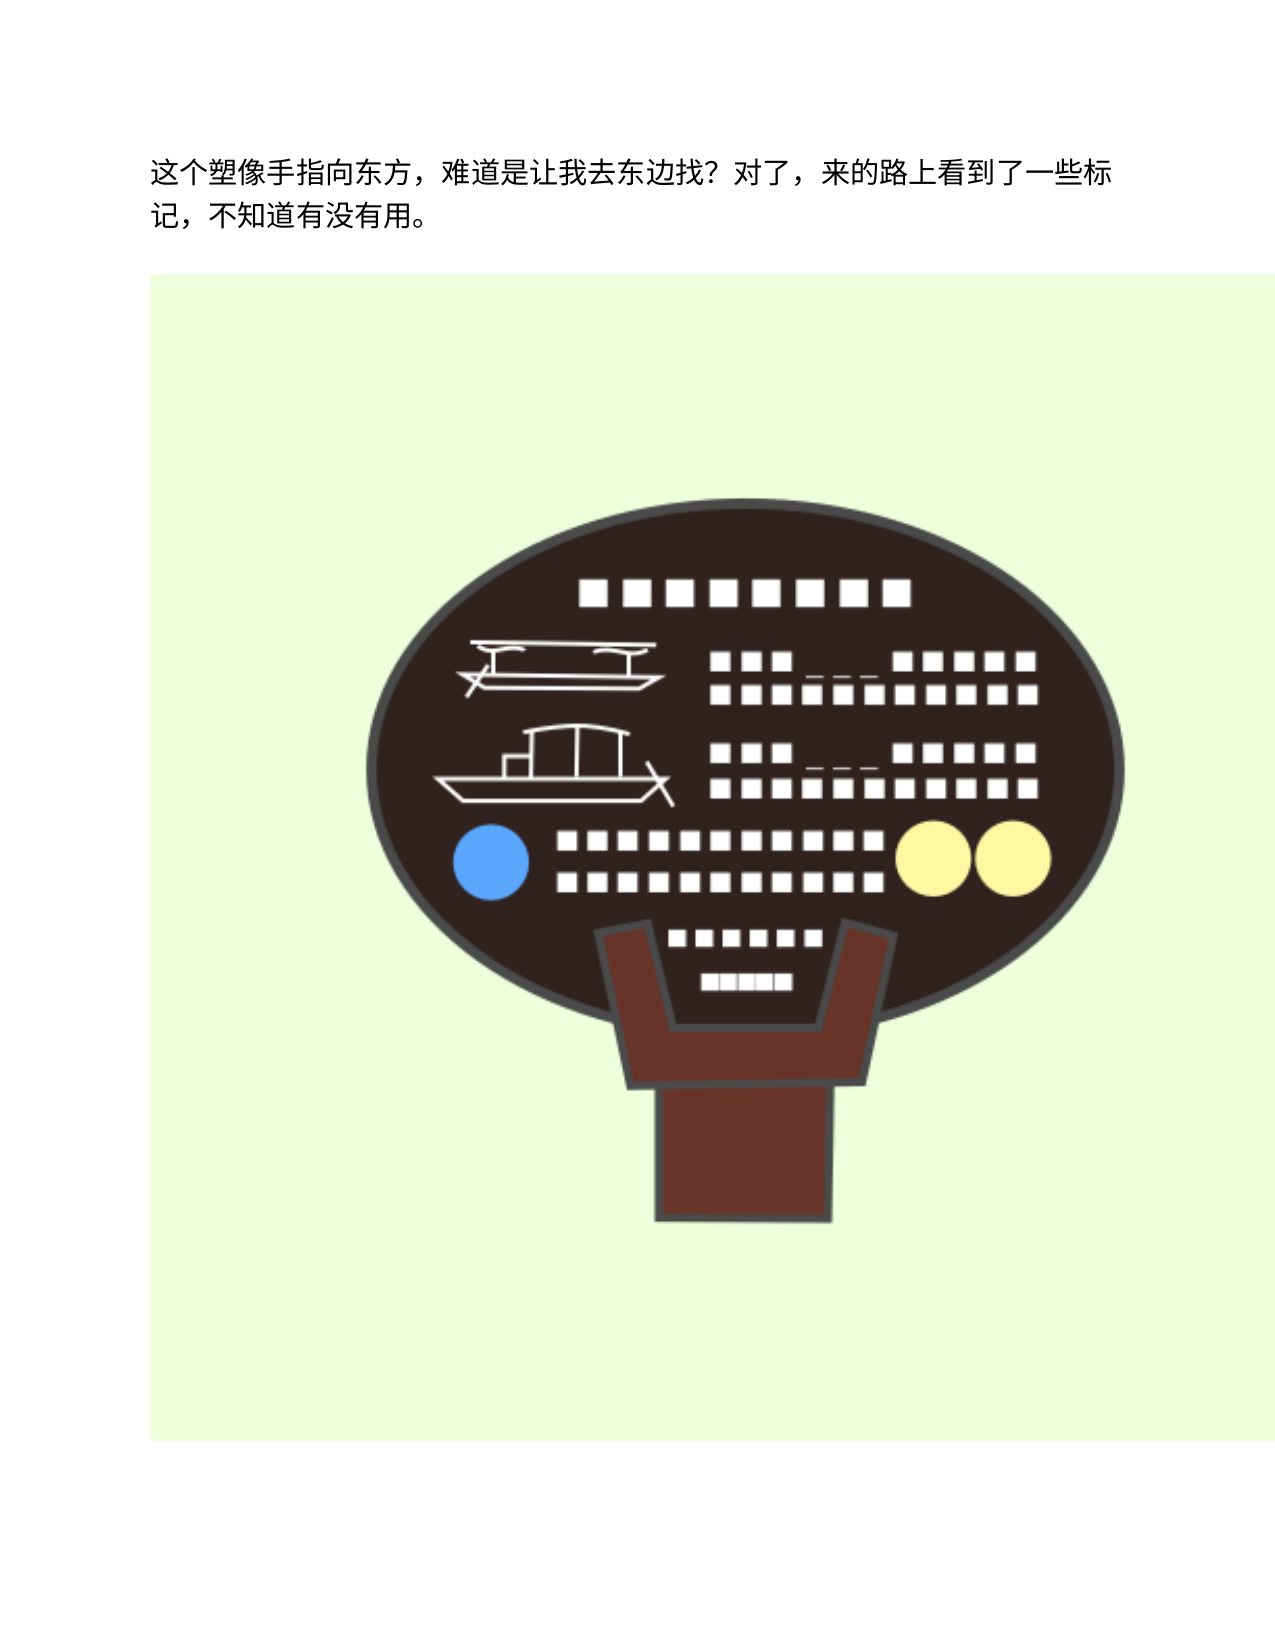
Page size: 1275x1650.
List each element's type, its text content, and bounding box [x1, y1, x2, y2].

text 这个塑像手指向东方，难道是让我去东边找？对了，来的路上看到了一些标记，不知道有没有用。 [150, 150, 1125, 234]
picture [150, 274, 1275, 1441]
